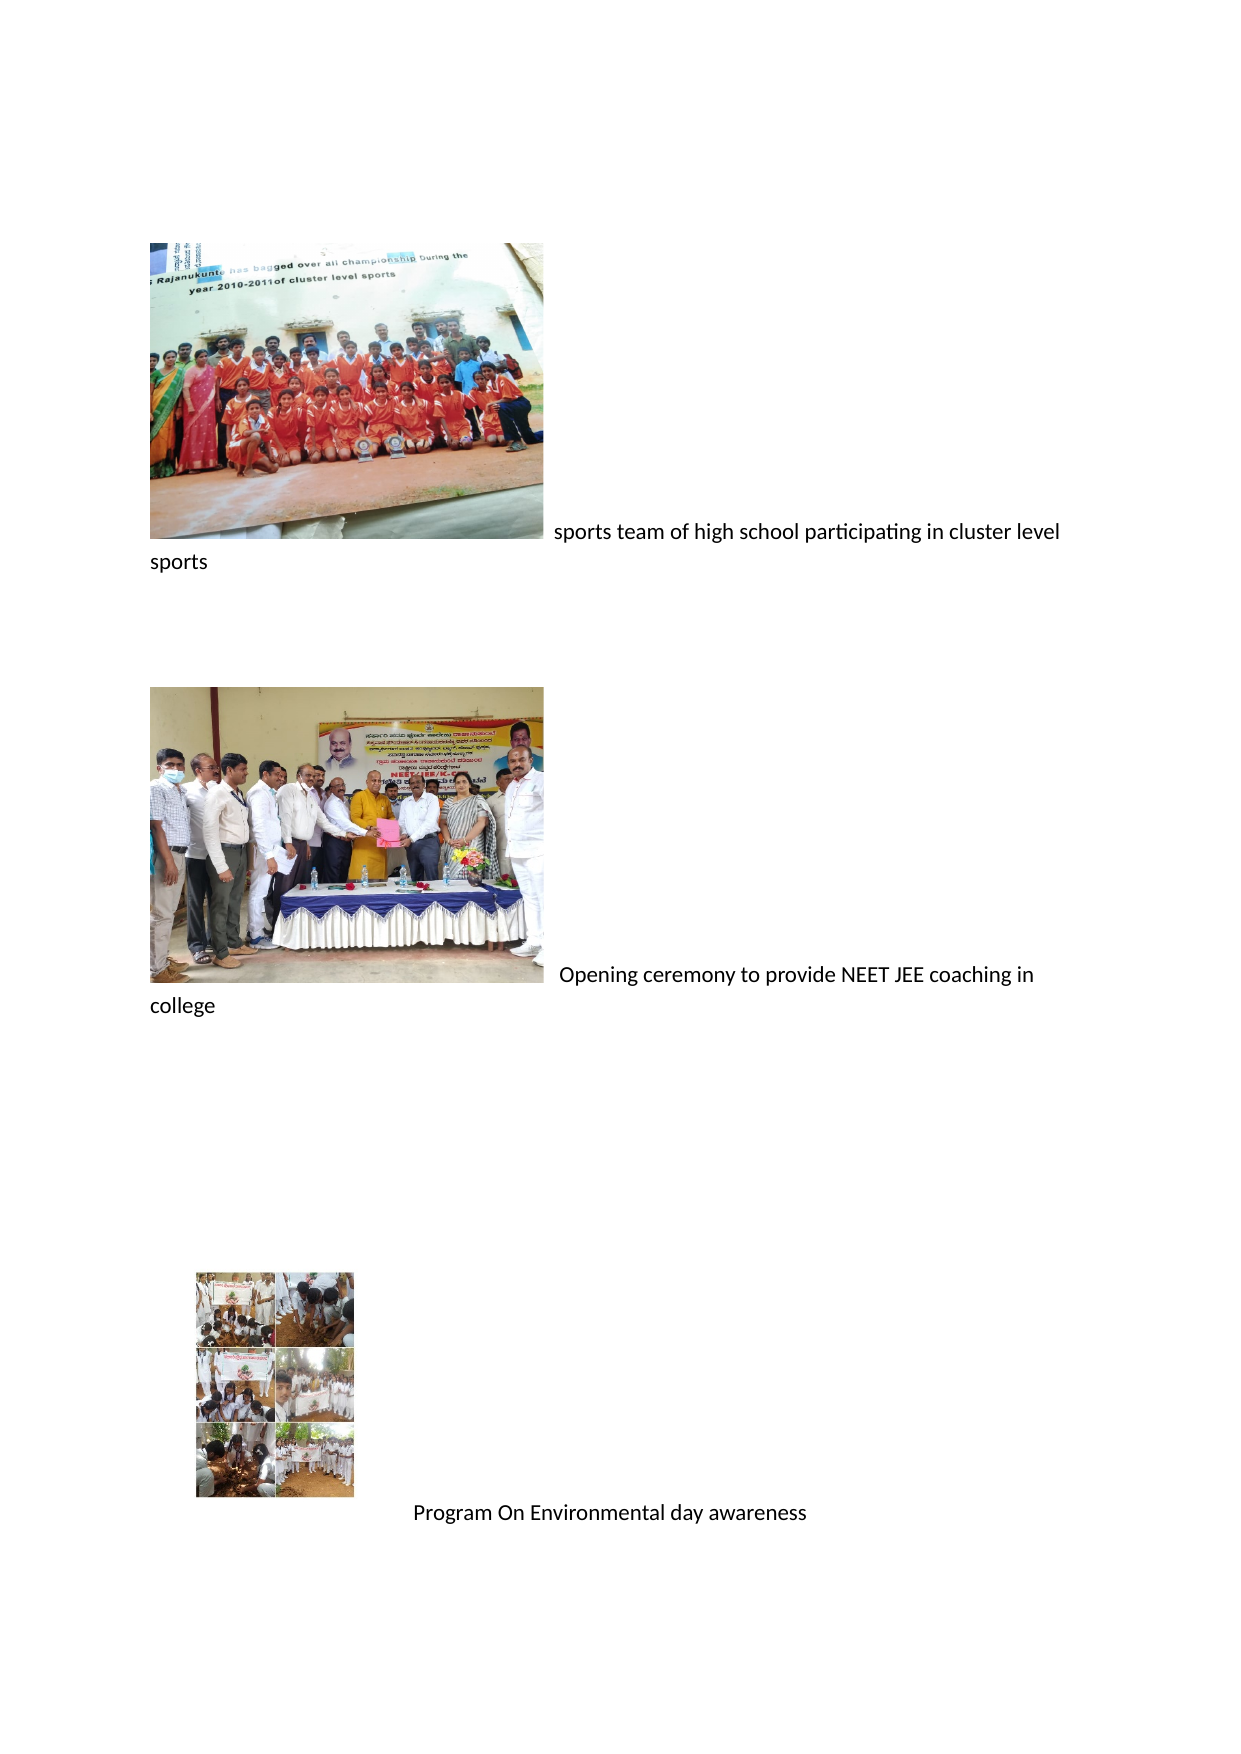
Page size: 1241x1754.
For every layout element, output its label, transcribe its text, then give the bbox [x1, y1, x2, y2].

picture [150, 1225, 398, 1521]
picture [150, 687, 544, 983]
picture [150, 243, 544, 539]
